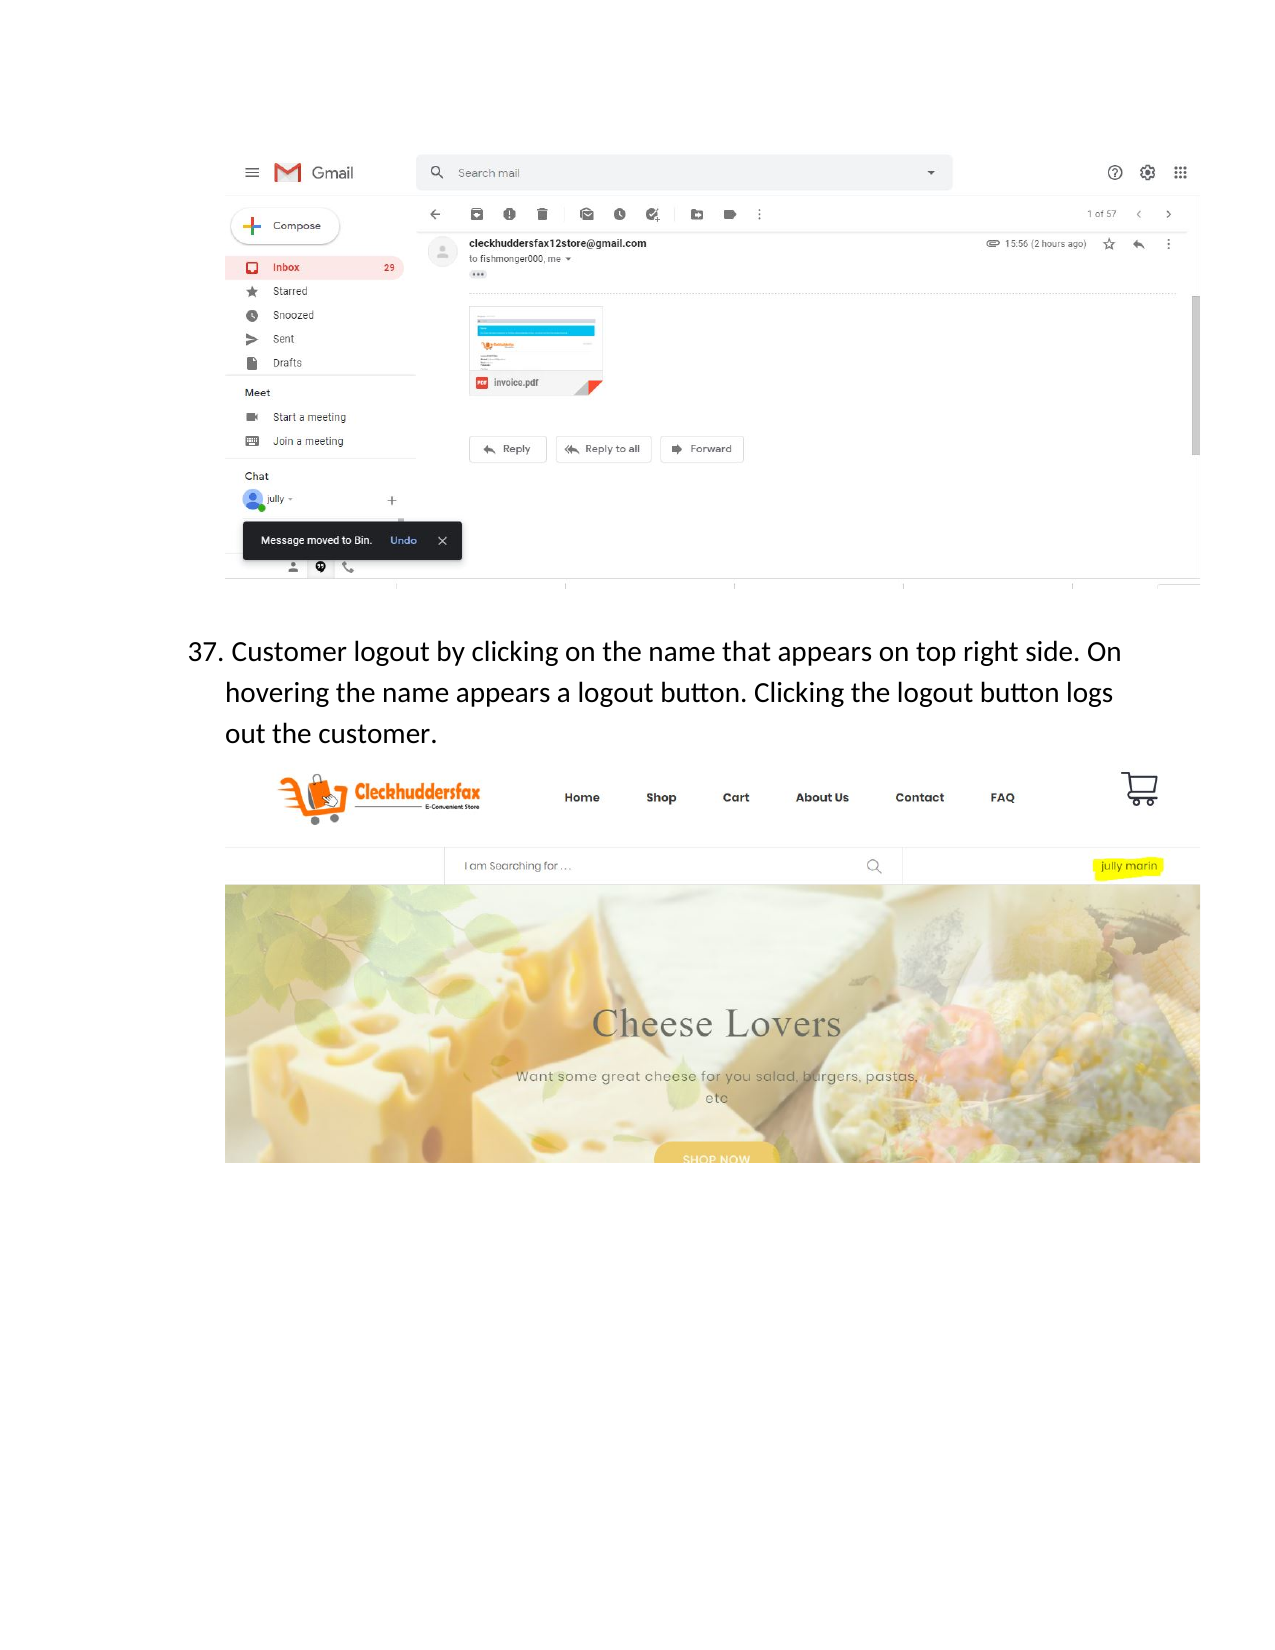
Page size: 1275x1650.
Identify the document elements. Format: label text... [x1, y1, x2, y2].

picture [225, 756, 1200, 1163]
picture [225, 150, 1200, 589]
list Customer logout by clicking on the name that appears on top right side. On hovering the name appears a logout button. Clicking the logout button logs out the customer. [187, 633, 1125, 751]
